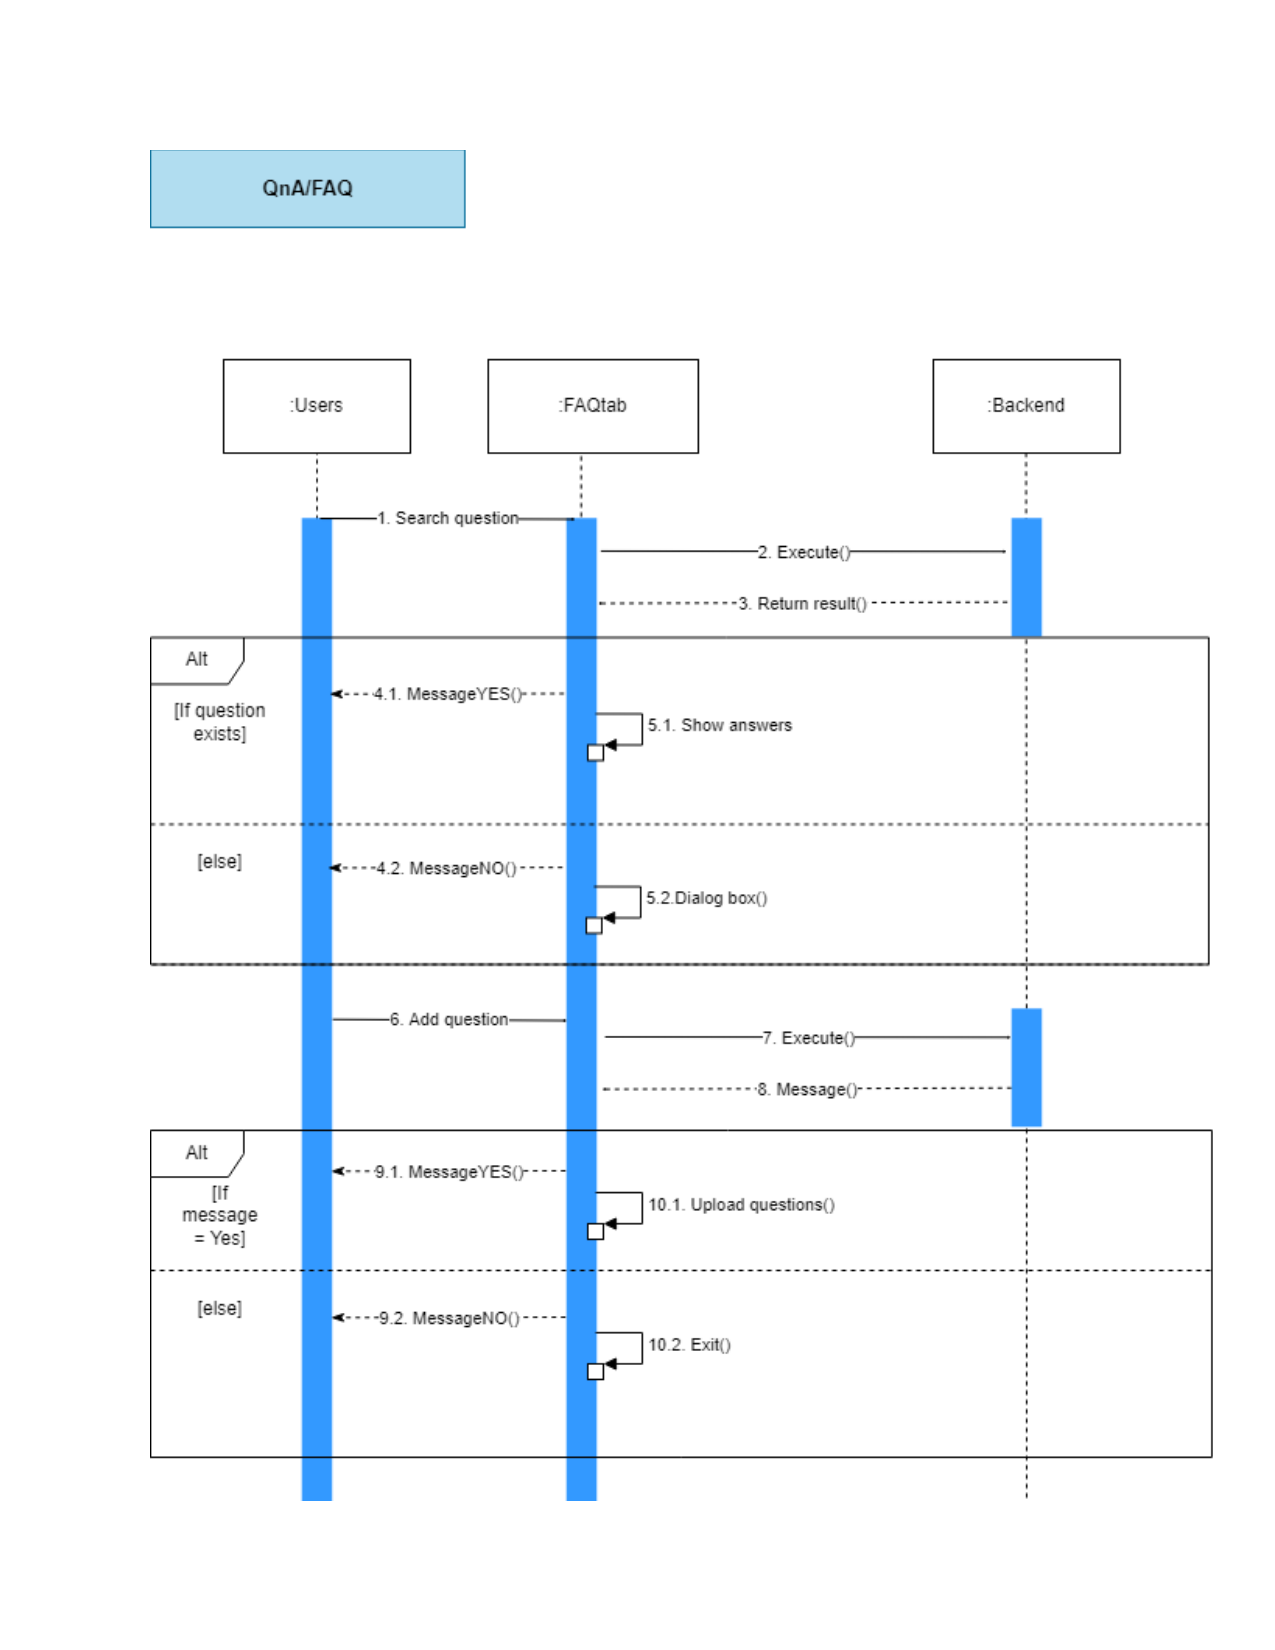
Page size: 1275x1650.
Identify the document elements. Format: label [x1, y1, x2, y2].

picture [150, 150, 1213, 1501]
